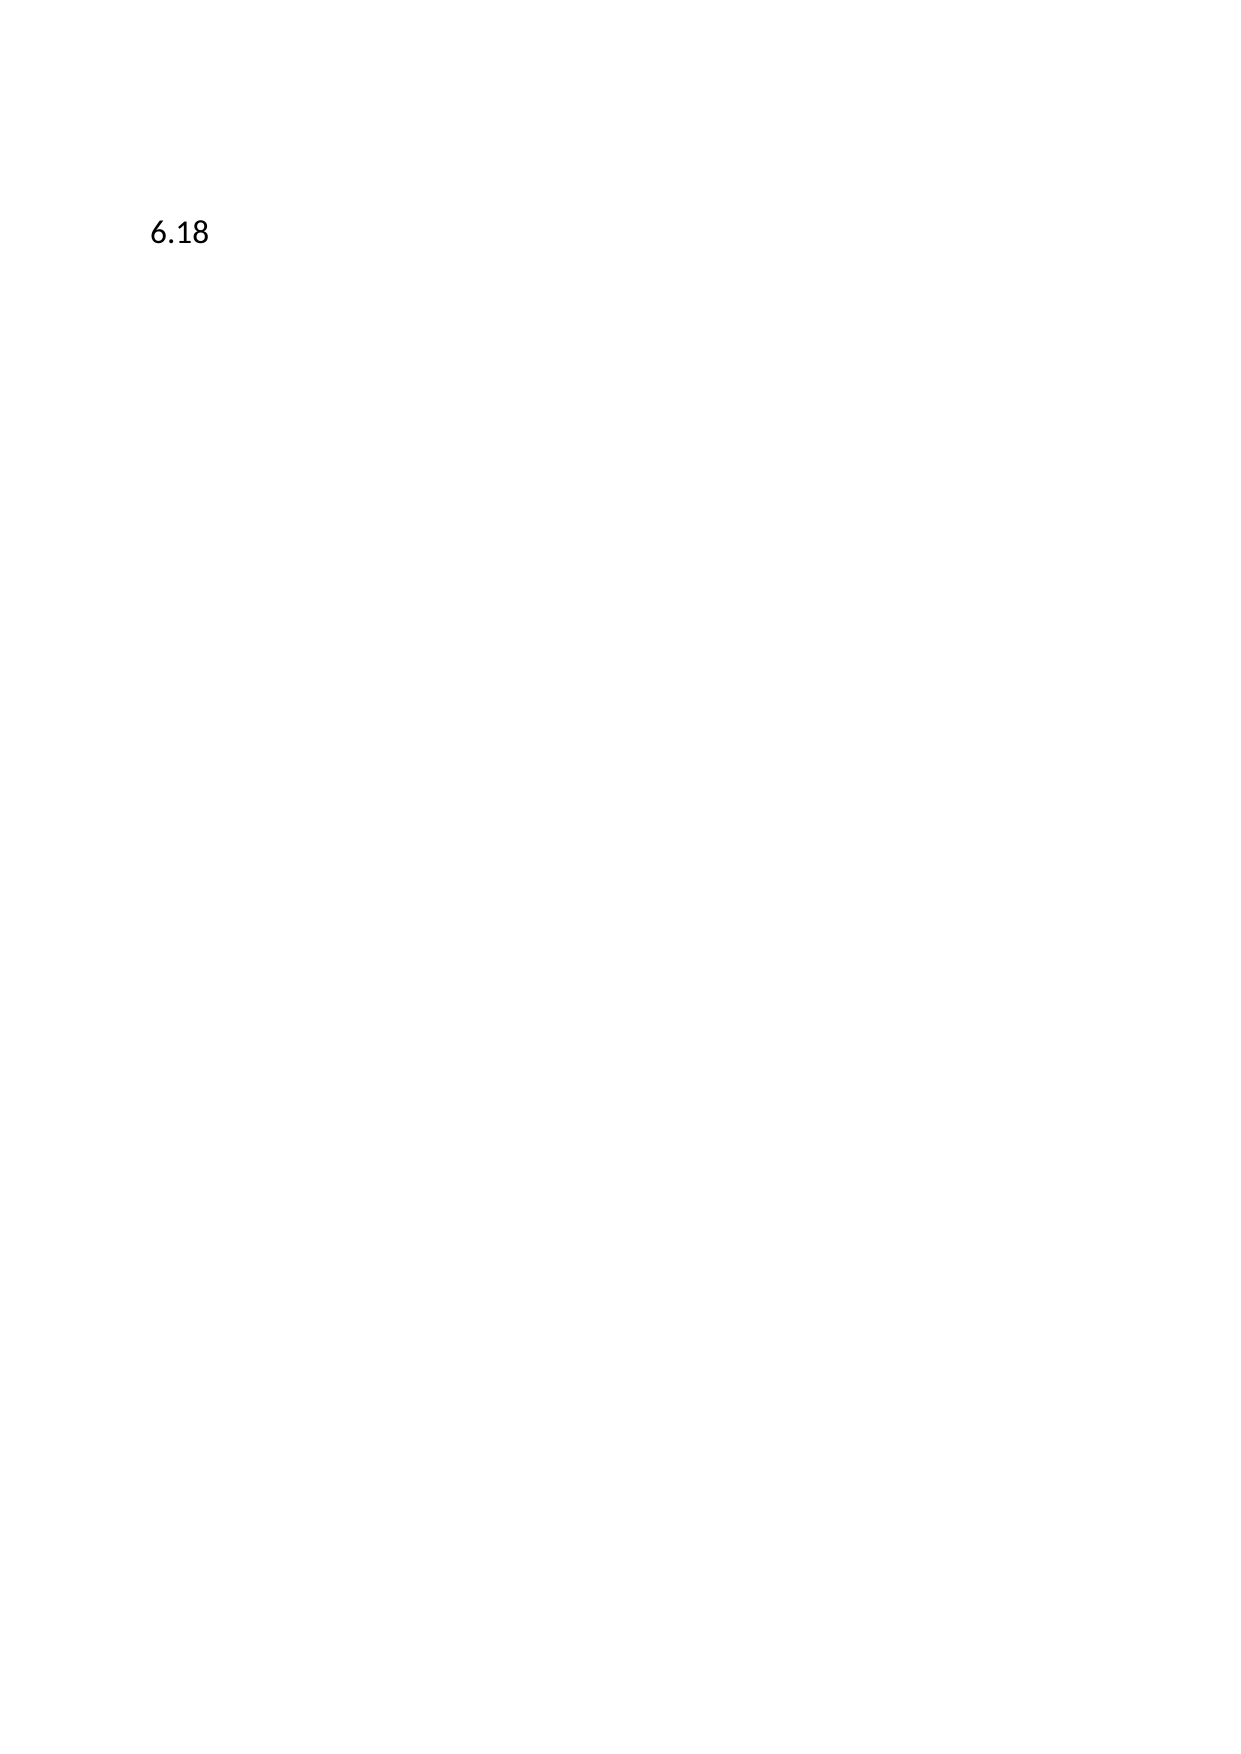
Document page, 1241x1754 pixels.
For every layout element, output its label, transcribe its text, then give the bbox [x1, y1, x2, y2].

text 6.18 [150, 211, 1090, 251]
